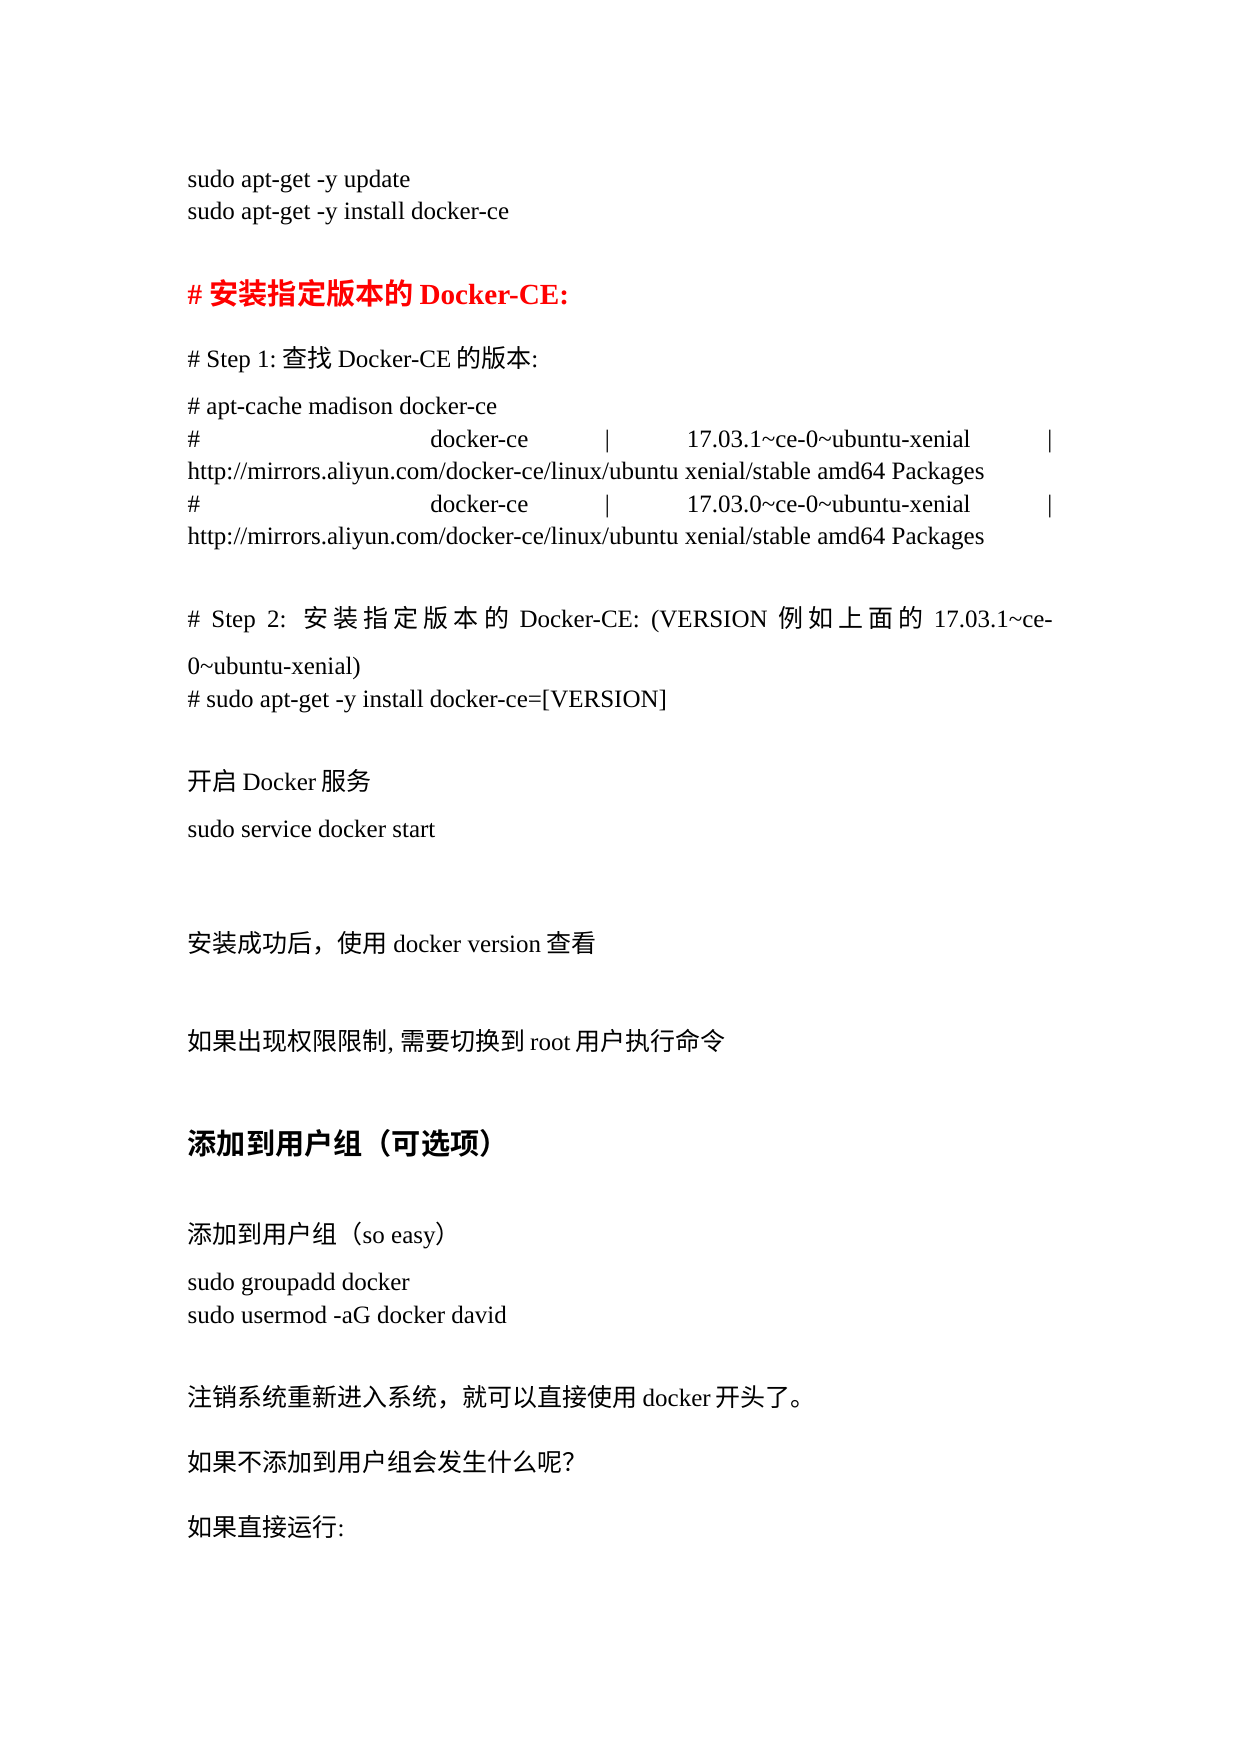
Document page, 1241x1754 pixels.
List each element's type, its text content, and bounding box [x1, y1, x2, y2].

text # Step 1: 查找Docker-CE的版本: [187, 324, 1053, 389]
text # docker-ce | 17.03.1~ce-0~ubuntu-xenial | http://mirrors.aliyun.com/docker-ce/linux/ubuntu xenial/stable amd64 Packages [187, 422, 1053, 487]
text 注销系统重新进入系统，就可以直接使用docker开头了。 [187, 1363, 1053, 1428]
text 如果直接运行: [187, 1493, 1053, 1558]
text # docker-ce | 17.03.0~ce-0~ubuntu-xenial | http://mirrors.aliyun.com/docker-ce/linux/ubuntu xenial/stable amd64 Packages [187, 487, 1053, 552]
text # Step 2: 安装指定版本的Docker-CE: (VERSION例如上面的17.03.1~ce-0~ubuntu-xenial) [187, 584, 1053, 682]
text sudo apt-get -y install docker-ce [187, 194, 1053, 227]
text sudo service docker start [187, 812, 1053, 844]
text 安装成功后，使用 docker version查看 [187, 909, 1053, 974]
text 如果不添加到用户组会发生什么呢？ [187, 1428, 1053, 1493]
text sudo usermod -aG docker david [187, 1298, 1053, 1330]
text sudo groupadd docker [187, 1265, 1053, 1298]
text 添加到用户组（so easy） [187, 1200, 1053, 1265]
text # 安装指定版本的Docker-CE: [187, 259, 1053, 324]
text # apt-cache madison docker-ce [187, 389, 1053, 422]
text sudo apt-get -y update [187, 162, 1053, 194]
text 开启Docker服务 [187, 747, 1053, 812]
subtitle 添加到用户组（可选项） [187, 1121, 1053, 1163]
text 如果出现权限限制, 需要切换到root用户执行命令 [187, 1007, 1053, 1072]
text # sudo apt-get -y install docker-ce=[VERSION] [187, 682, 1053, 714]
